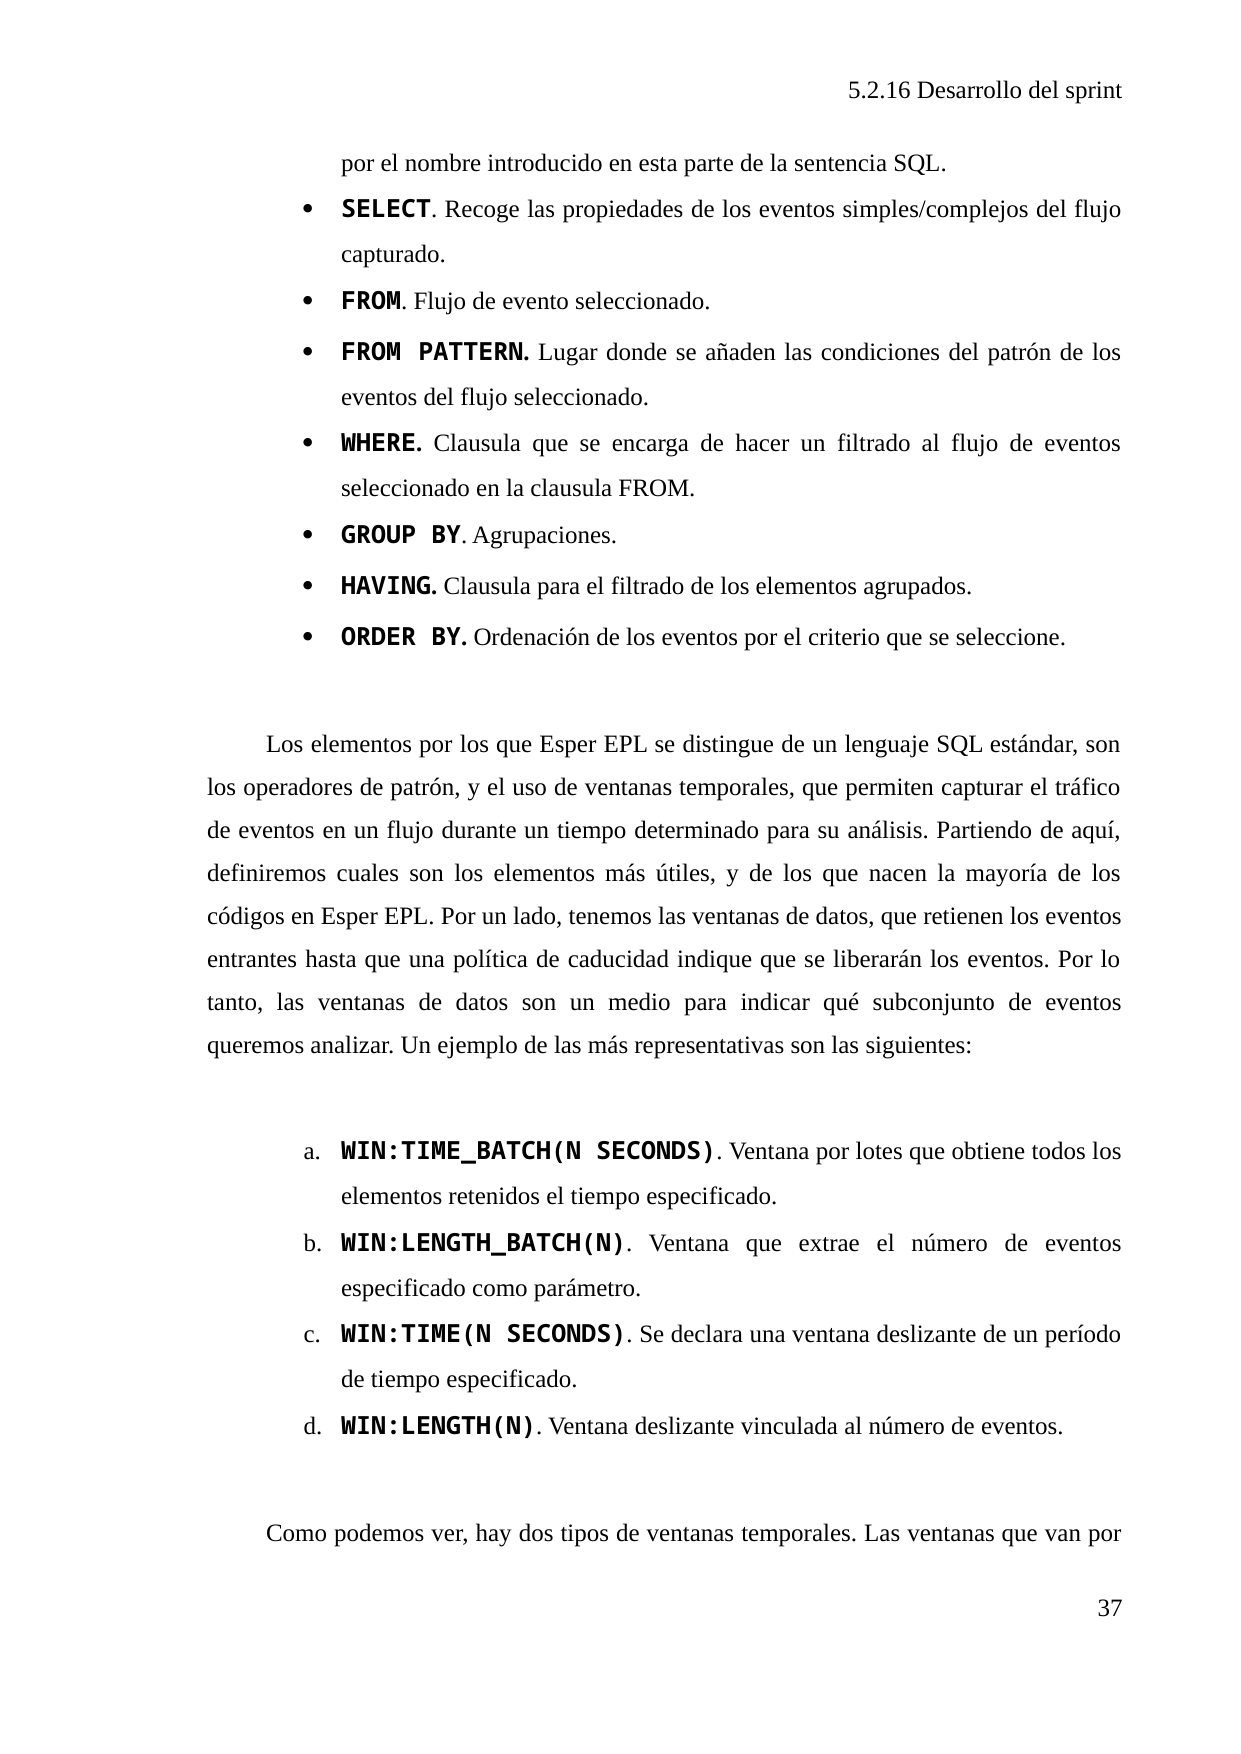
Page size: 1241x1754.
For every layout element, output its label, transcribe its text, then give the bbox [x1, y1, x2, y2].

list WIN:TIME(N SECONDS). Se declara una ventana deslizante de un período de tiempo especificado. [303, 1316, 1122, 1393]
list WIN:LENGTH(N). Ventana deslizante vinculada al número de eventos. [303, 1407, 1122, 1442]
list GROUP BY. Agrupaciones. [303, 517, 1122, 551]
list WIN:TIME_BATCH(N SECONDS). Ventana por lotes que obtiene todos los elementos retenidos el tiempo especificado. [303, 1133, 1122, 1210]
list INSERT INTO. La creación de un flujo de eventos complejos, identificados por el nombre introducido en esta parte de la sentencia SQL. [303, 148, 1122, 176]
list FROM PATTERN. Lugar donde se añaden las condiciones del patrón de los eventos del flujo seleccionado. [303, 333, 1122, 411]
list WHERE. Clausula que se encarga de hacer un filtrado al flujo de eventos seleccionado en la clausula FROM. [303, 425, 1122, 502]
list HAVING. Clausula para el filtrado de los elementos agrupados. [303, 568, 1122, 602]
list ORDER BY. Ordenación de los eventos por el criterio que se seleccione. [303, 619, 1122, 653]
list FROM. Flujo de evento seleccionado. [303, 282, 1122, 316]
list SELECT. Recoge las propiedades de los eventos simples/complejos del flujo capturado. [303, 191, 1122, 268]
text Los elementos por los que Esper EPL se distingue de un lenguaje SQL estándar, son los operadores de patrón, y el uso de ventanas temporales, que permiten capturar el tráfico de eventos en un flujo durante un tiempo determinado para su análisis. Partiendo de aquí, definiremos cuales son los elementos más útiles, y de los que nacen la mayoría de los códigos en Esper EPL. Por un lado, tenemos las ventanas de datos, que retienen los eventos entrantes hasta que una política de caducidad indique que se liberarán los eventos. Por lo tanto, las ventanas de datos son un medio para indicar qué subconjunto de eventos queremos analizar. Un ejemplo de las más representativas son las siguientes: [207, 729, 1122, 1059]
list WIN:LENGTH_BATCH(N). Ventana que extrae el número de eventos especificado como parámetro. [303, 1224, 1122, 1302]
